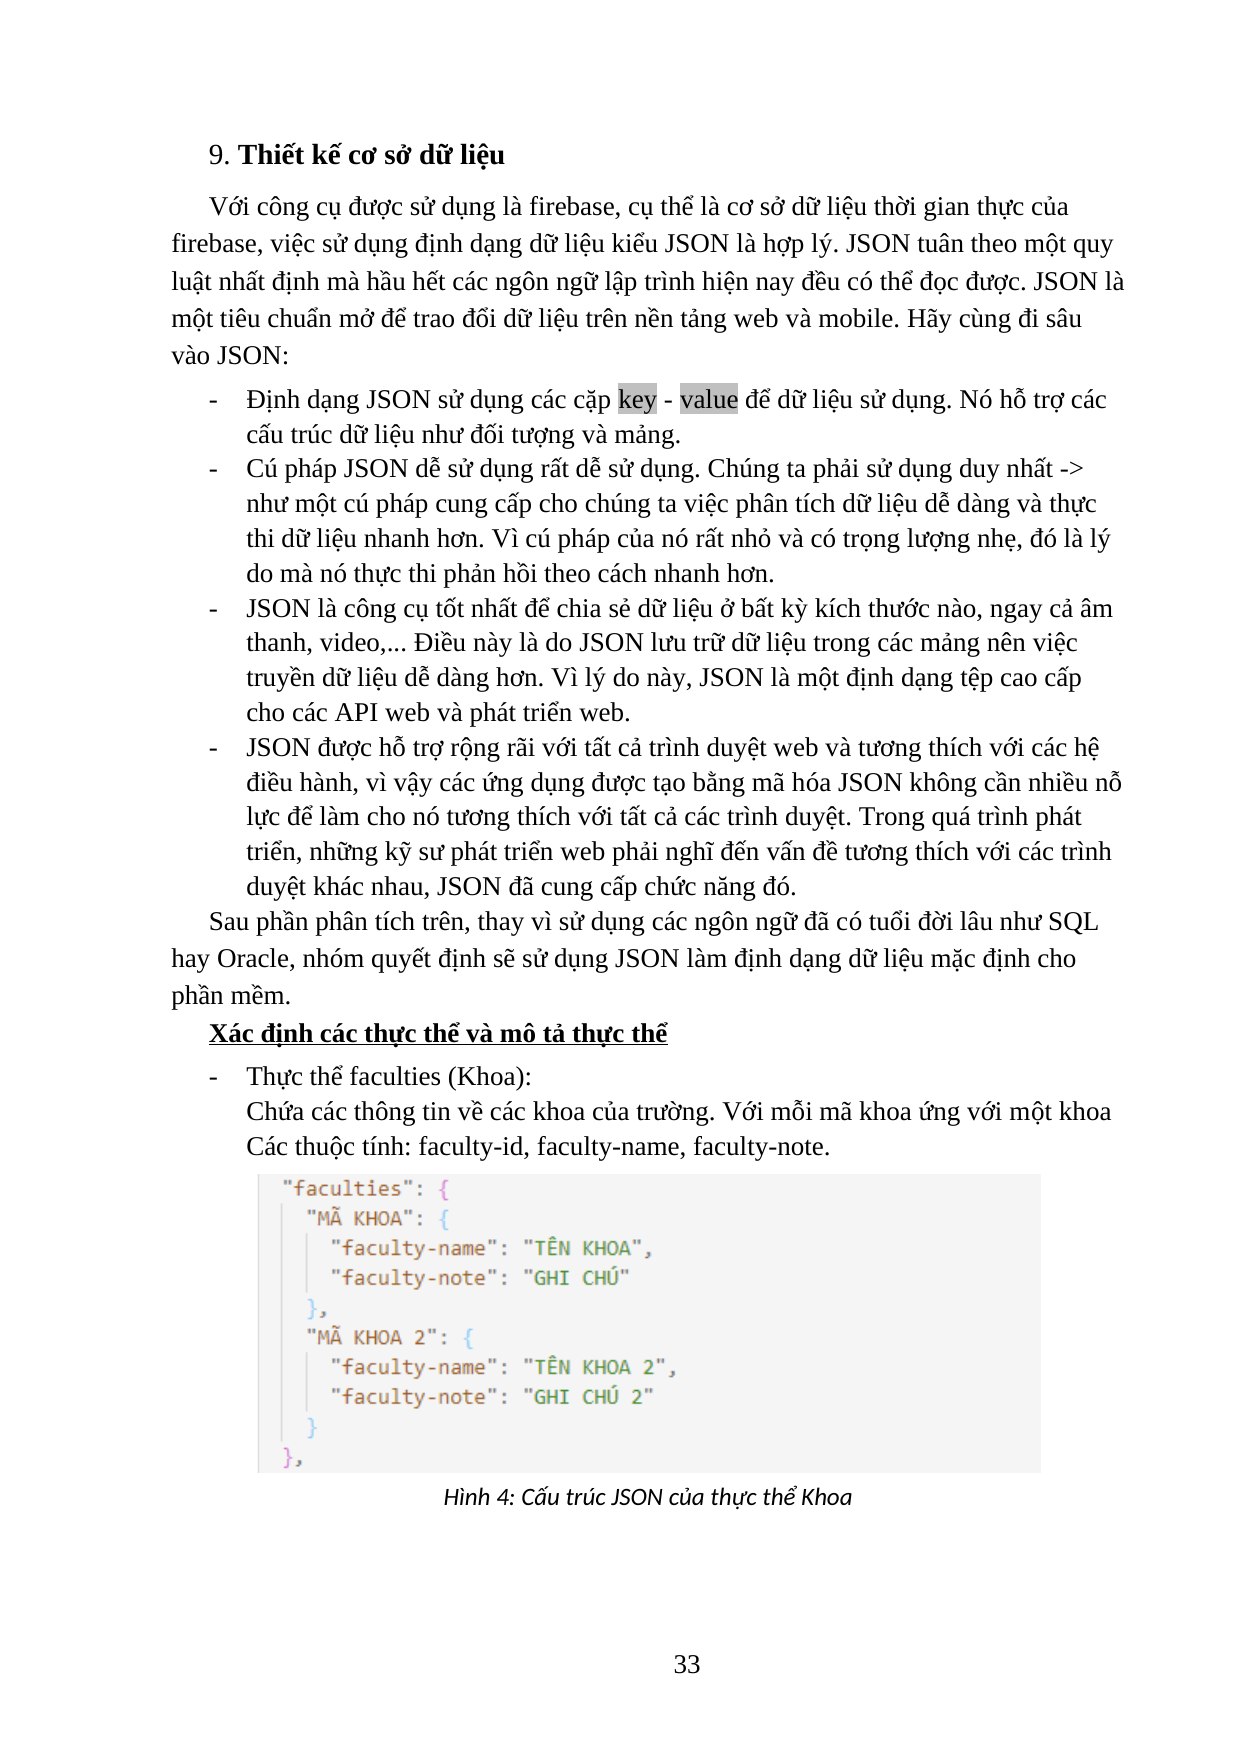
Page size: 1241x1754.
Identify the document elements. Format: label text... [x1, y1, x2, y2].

text JSON được hỗ trợ rộng rãi với tất cả trình duyệt web và tương thích với các hệ điều hành, vì vậy các ứng dụng được tạo bằng mã hóa JSON không cần nhiều nỗ lực để làm cho nó tương thích với tất cả các trình duyệt. Trong quá trình phát triển, những kỹ sư phát triển web phải nghĩ đến vấn đề tương thích với các trình duyệt khác nhau, JSON đã cung cấp chức năng đó. [208, 731, 1128, 901]
list Chứa các thông tin về các khoa của trường. Với mỗi mã khoa ứng với một khoa [246, 1095, 1128, 1126]
text Sau phần phân tích trên, thay vì sử dụng các ngôn ngữ đã có tuổi đời lâu như SQL hay Oracle, nhóm quyết định sẽ sử dụng JSON làm định dạng dữ liệu mặc định cho phần mềm. [171, 905, 1128, 1011]
text JSON là công cụ tốt nhất để chia sẻ dữ liệu ở bất kỳ kích thước nào, ngay cả âm thanh, video,... Điều này là do JSON lưu trữ dữ liệu trong các mảng nên việc truyền dữ liệu dễ dàng hơn. Vì lý do này, JSON là một định dạng tệp cao cấp cho các API web và phát triển web. [208, 592, 1128, 727]
text Với công cụ được sử dụng là firebase, cụ thể là cơ sở dữ liệu thời gian thực của firebase, việc sử dụng định dạng dữ liệu kiểu JSON là hợp lý. JSON tuân theo một quy luật nhất định mà hầu hết các ngôn ngữ lập trình hiện nay đều có thể đọc được. JSON là một tiêu chuẩn mở để trao đổi dữ liệu trên nền tảng web và mobile. Hãy cùng đi sâu vào JSON: [171, 190, 1128, 371]
text Thực thể faculties (Khoa): [208, 1060, 1128, 1091]
text Định dạng JSON sử dụng các cặp key - value để dữ liệu sử dụng. Nó hỗ trợ các cấu trúc dữ liệu như đối tượng và mảng. [208, 383, 1128, 449]
text Cú pháp JSON dễ sử dụng rất dễ sử dụng. Chúng ta phải sử dụng duy nhất -> như một cú pháp cung cấp cho chúng ta việc phân tích dữ liệu dễ dàng và thực thi dữ liệu nhanh hơn. Vì cú pháp của nó rất nhỏ và có trọng lượng nhẹ, đó là lý do mà nó thực thi phản hồi theo cách nhanh hơn. [208, 452, 1128, 588]
picture [257, 1174, 1041, 1473]
list Các thuộc tính: faculty-id, faculty-name, faculty-note. [246, 1130, 1128, 1161]
text Xác định các thực thể và mô tả thực thể [171, 1017, 1128, 1048]
subtitle Thiết kế cơ sở dữ liệu [208, 137, 1128, 171]
